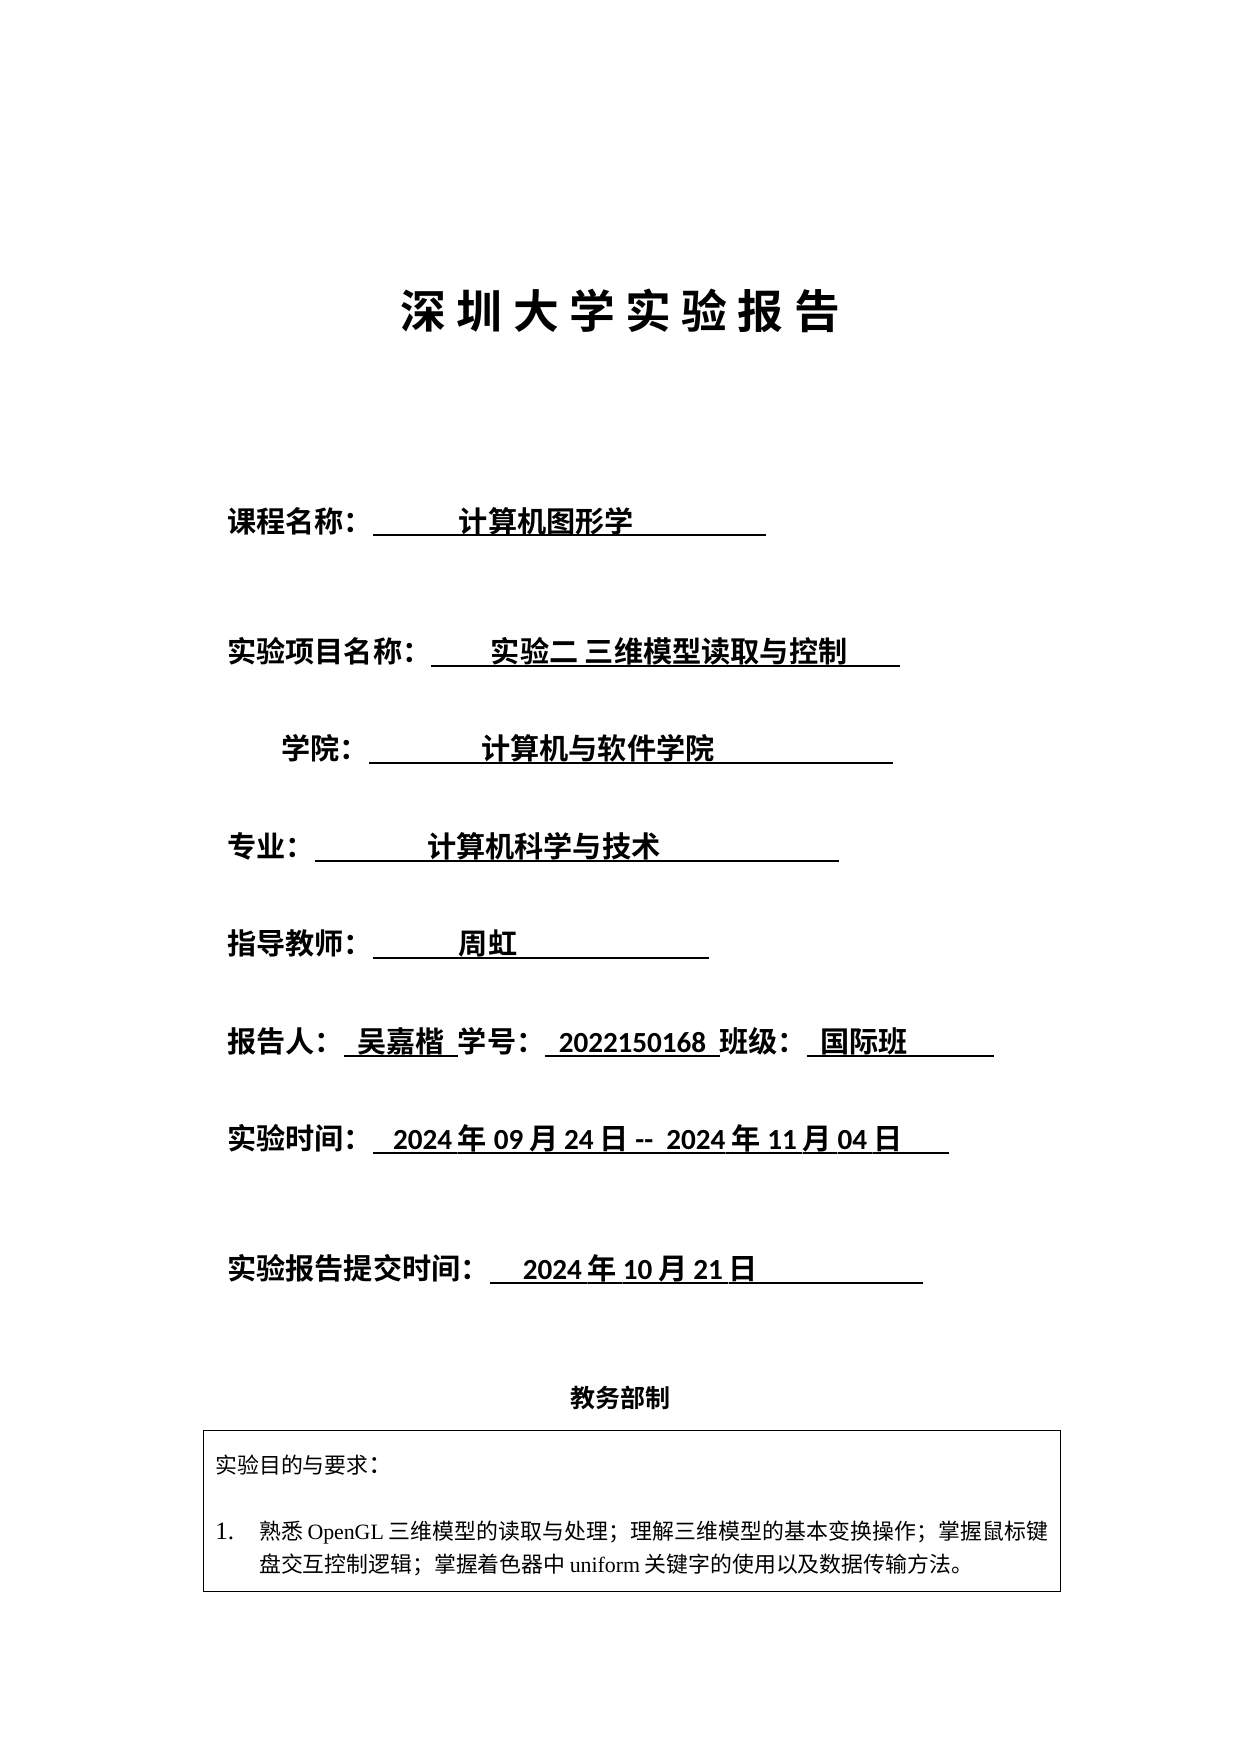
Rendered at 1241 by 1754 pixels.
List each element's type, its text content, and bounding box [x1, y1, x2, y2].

text 专业： 计算机科学与技术 [187, 812, 1053, 877]
text 实验报告提交时间： 2024年10月21日 [187, 1234, 1053, 1299]
text 报告人： 吴嘉楷 学号： 2022150168 班级： 国际班 [187, 1007, 1053, 1072]
text 深 圳 大 学 实 验 报 告 [187, 259, 1053, 357]
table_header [204, 1431, 1060, 1591]
text 实验时间： 2024年 09月24日 -- 2024年 11月04日 [187, 1104, 1053, 1169]
text 实验项目名称： 实验二 三维模型读取与控制 [187, 617, 1053, 682]
text 教务部制 [187, 1364, 1053, 1429]
text 学院： 计算机与软件学院 [281, 714, 1053, 779]
text 课程名称： 计算机图形学 [187, 487, 1053, 552]
text 指导教师： 周虹 [187, 909, 1053, 974]
